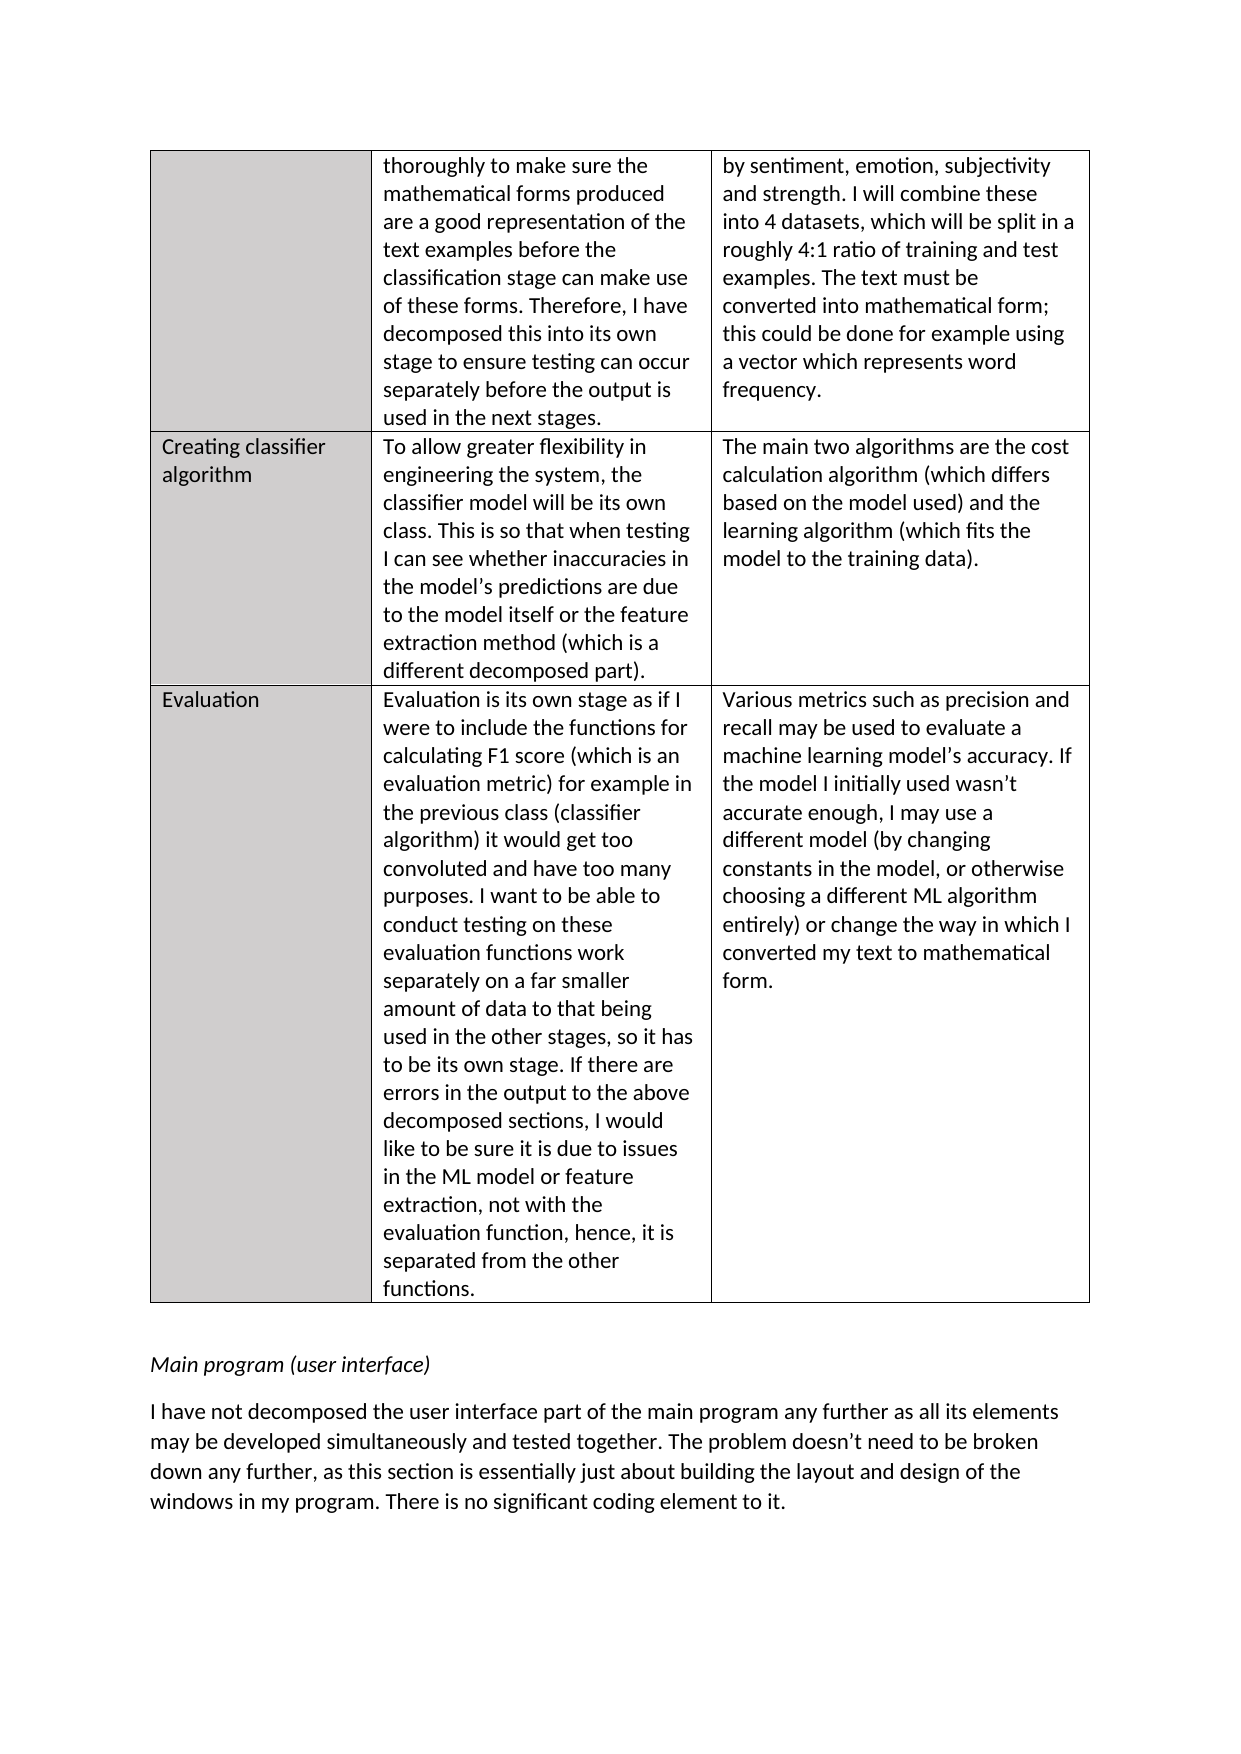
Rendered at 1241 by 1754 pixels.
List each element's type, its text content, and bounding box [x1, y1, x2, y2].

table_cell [151, 151, 371, 431]
table_cell Evaluation is its own stage as if I were to include the functions for calculating F1 score (which is an evaluation metric) for example in the previous class (classifier algorithm) it would get too convoluted and have too many purposes. I want to be able to conduct testing on these evaluation functions work separately on a far smaller amount of data to that being used in the other stages, so it has to be its own stage. If there are errors in the output to the above decomposed sections, I would like to be sure it is due to issues in the ML model or feature extraction, not with the evaluation function, hence, it is separated from the other functions. [372, 686, 711, 1302]
table_cell Creating classifier algorithm [151, 432, 371, 684]
table_cell Evaluation [151, 686, 371, 1302]
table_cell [712, 151, 1089, 431]
text I have not decomposed the user interface part of the main program any further as all its elements may be developed simultaneously and tested together. The problem doesn’t need to be broken down any further, as this section is essentially just about building the layout and design of the windows in my program. There is no significant coding element to it. [150, 1397, 1090, 1515]
text Main program (user interface) [150, 1350, 1090, 1378]
table_cell To allow greater flexibility in engineering the system, the classifier model will be its own class. This is so that when testing I can see whether inaccuracies in the model’s predictions are due to the model itself or the feature extraction method (which is a different decomposed part). [372, 432, 711, 684]
table_cell The main two algorithms are the cost calculation algorithm (which differs based on the model used) and the learning algorithm (which fits the model to the training data). [712, 432, 1089, 684]
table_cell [372, 151, 711, 431]
table_cell Various metrics such as precision and recall may be used to evaluate a machine learning model’s accuracy. If the model I initially used wasn’t accurate enough, I may use a different model (by changing constants in the model, or otherwise choosing a different ML algorithm entirely) or change the way in which I converted my text to mathematical form. [712, 686, 1089, 1302]
